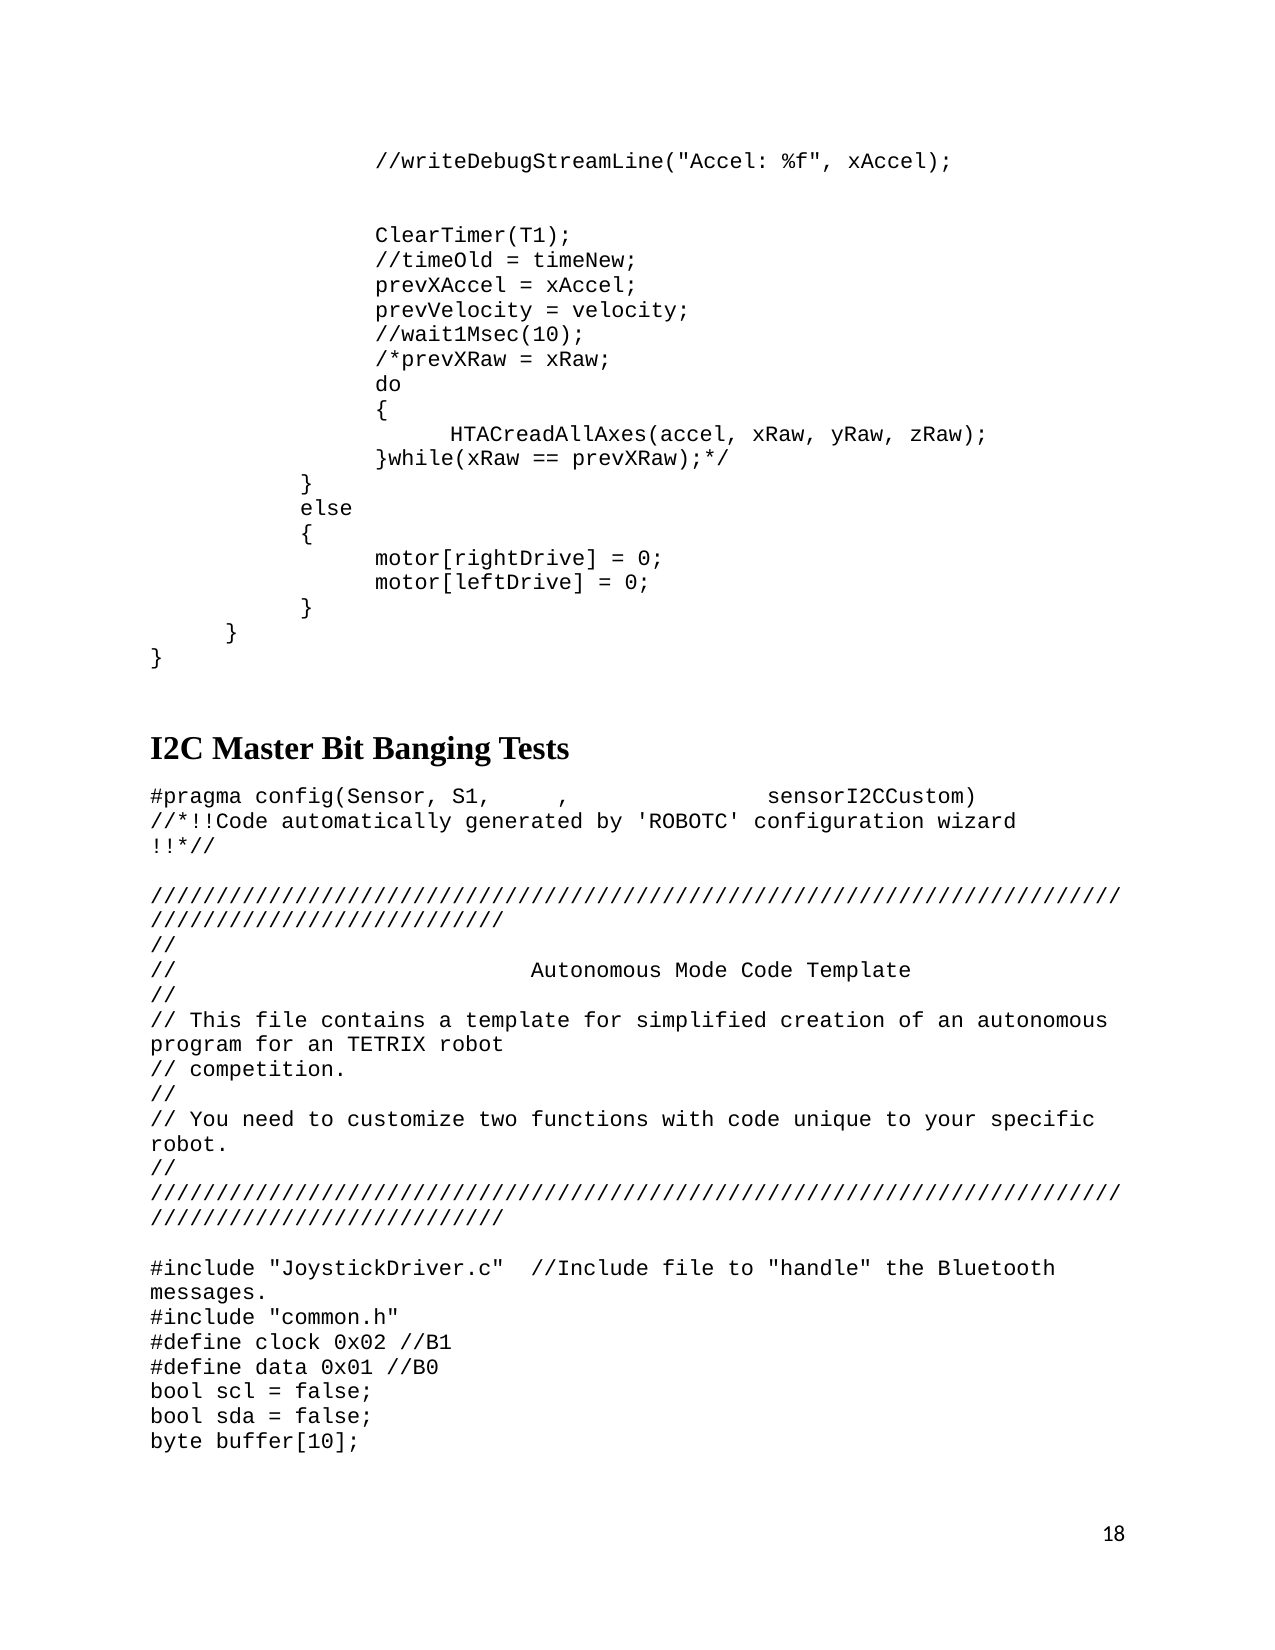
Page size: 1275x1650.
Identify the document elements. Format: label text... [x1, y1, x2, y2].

text bool scl = false; [150, 1381, 1125, 1405]
text // [150, 1157, 1125, 1182]
text } [150, 596, 1125, 621]
text ///////////////////////////////////////////////////////////////////////////////////////////////////// [150, 1182, 1125, 1232]
text prevVelocity = velocity; [150, 299, 1125, 323]
text }while(xRaw == prevXRaw);*/ [150, 447, 1125, 472]
text prevXAccel = xAccel; [150, 274, 1125, 299]
text //timeOld = timeNew; [150, 249, 1125, 274]
text I2C Master Bit Banging Tests [150, 728, 1125, 766]
text ClearTimer(T1); [150, 224, 1125, 249]
text #include "common.h" [150, 1306, 1125, 1331]
text } [150, 472, 1125, 497]
text /*prevXRaw = xRaw; [150, 348, 1125, 373]
text byte buffer[10]; [150, 1430, 1125, 1455]
text // competition. [150, 1058, 1125, 1083]
text //*!!Code automatically generated by 'ROBOTC' configuration wizard !!*// [150, 810, 1125, 860]
text { [150, 398, 1125, 423]
text // [150, 1083, 1125, 1108]
text } [150, 621, 1125, 646]
text } [150, 646, 1125, 671]
text do [150, 373, 1125, 398]
text motor[rightDrive] = 0; [150, 547, 1125, 571]
text //writeDebugStreamLine("Accel: %f", xAccel); [150, 150, 1125, 175]
text motor[leftDrive] = 0; [150, 571, 1125, 596]
text #define clock 0x02 //B1 [150, 1331, 1125, 1356]
text { [150, 522, 1125, 547]
text #include "JoystickDriver.c" //Include file to "handle" the Bluetooth messages. [150, 1257, 1125, 1306]
text // [150, 984, 1125, 1009]
text #pragma config(Sensor, S1, , sensorI2CCustom) [150, 786, 1125, 810]
text // [150, 934, 1125, 959]
text // Autonomous Mode Code Template [150, 959, 1125, 984]
text //wait1Msec(10); [150, 323, 1125, 348]
text bool sda = false; [150, 1405, 1125, 1430]
text ///////////////////////////////////////////////////////////////////////////////////////////////////// [150, 885, 1125, 934]
text HTACreadAllAxes(accel, xRaw, yRaw, zRaw); [150, 423, 1125, 447]
text // This file contains a template for simplified creation of an autonomous program for an TETRIX robot [150, 1009, 1125, 1058]
text #define data 0x01 //B0 [150, 1356, 1125, 1381]
text else [150, 497, 1125, 522]
text // You need to customize two functions with code unique to your specific robot. [150, 1108, 1125, 1157]
